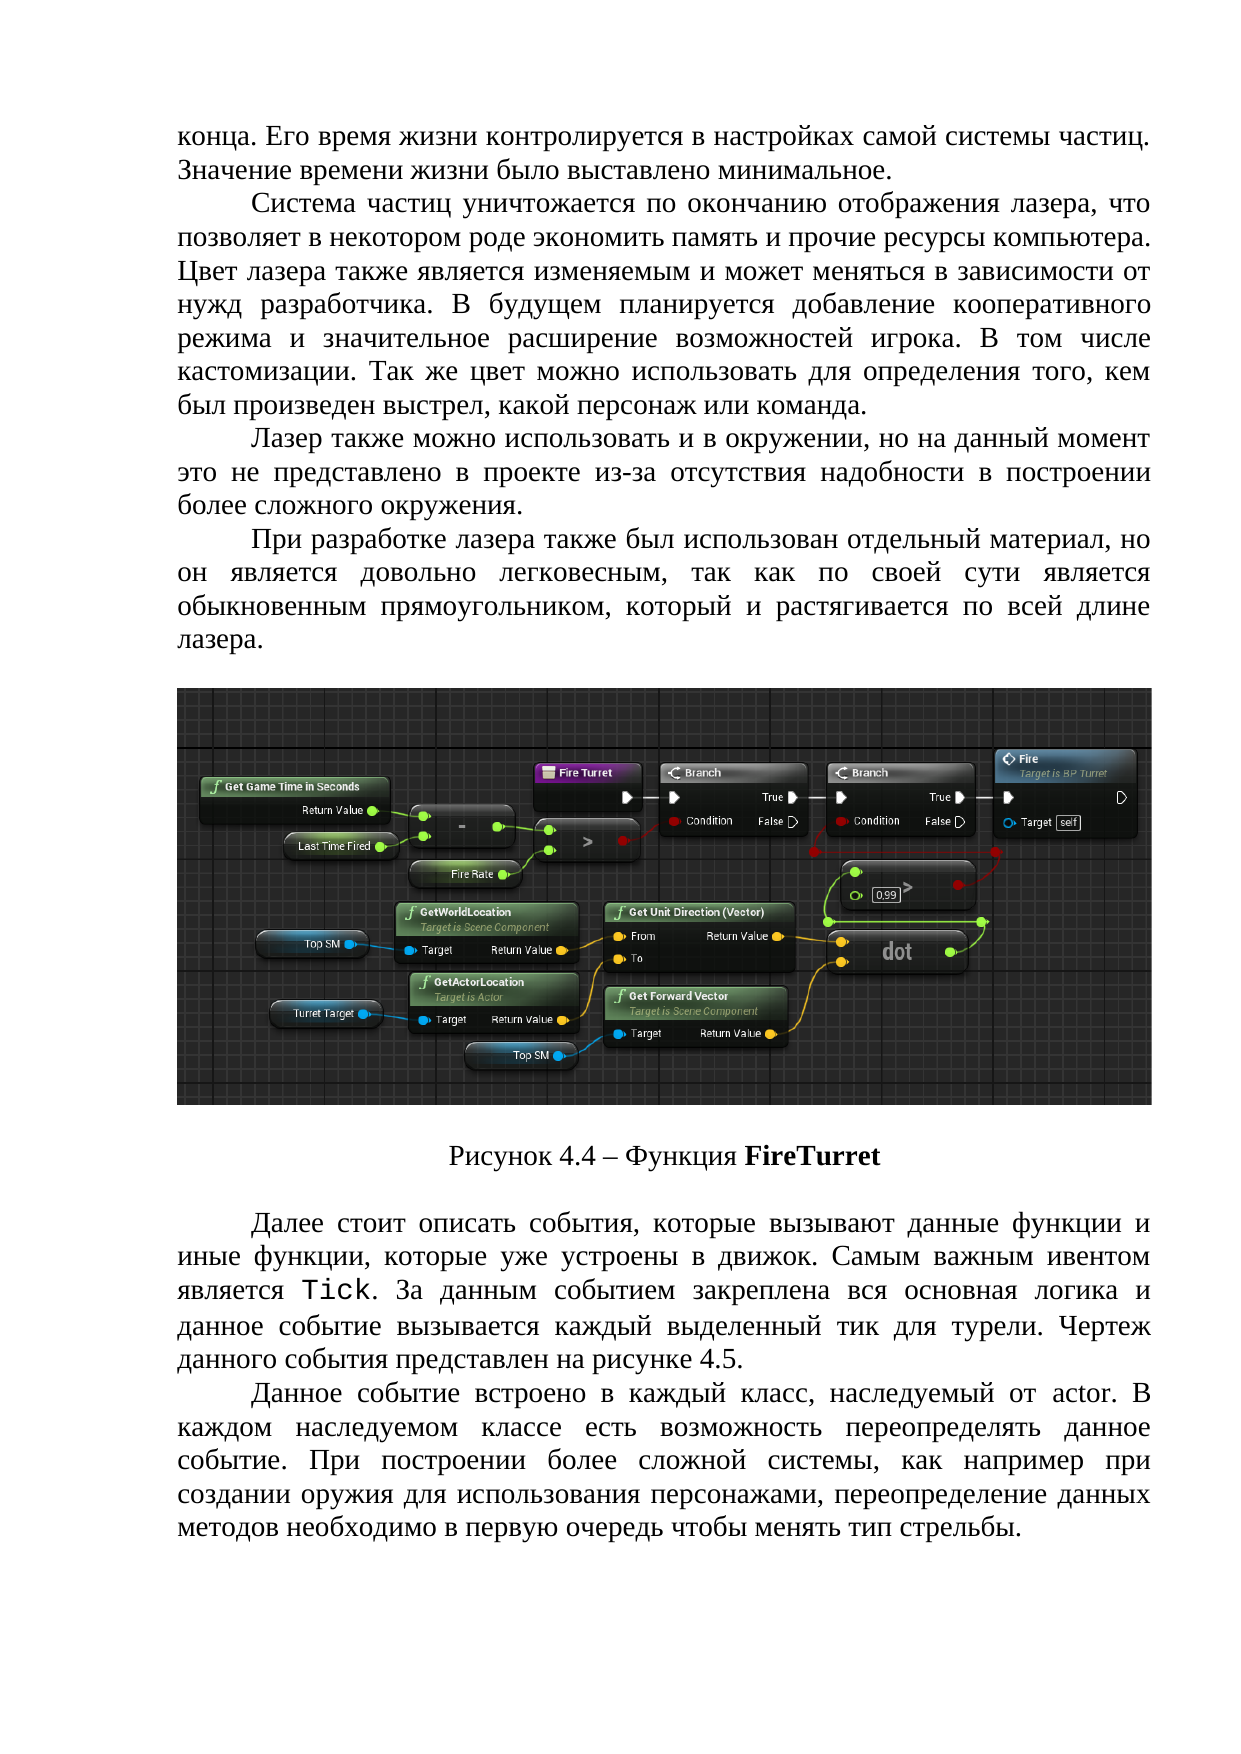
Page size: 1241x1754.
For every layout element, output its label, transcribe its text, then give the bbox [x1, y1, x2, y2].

text Данное событие встроено в каждый класс, наследуемый от actor. В каждом наследуемом классе есть возможность переопределять данное событие. При построении более сложной системы, как например при создании оружия для использования персонажами, переопределение данных методов необходимо в первую очередь чтобы менять тип стрельбы. [177, 1375, 1152, 1543]
text Рисунок 4.4 – Функция FireTurret [177, 1138, 1152, 1171]
picture [177, 688, 1152, 1105]
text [177, 118, 1152, 186]
text Система частиц уничтожается по окончанию отображения лазера, что позволяет в некотором роде экономить память и прочие ресурсы компьютера. Цвет лазера также является изменяемым и может меняться в зависимости от нужд разработчика. В будущем планируется добавление кооперативного режима и значительное расширение возможностей игрока. В том числе кастомизации. Так же цвет можно использовать для определения того, кем был произведен выстрел, какой персонаж или команда. [177, 186, 1152, 420]
text При разработке лазера также был использован отдельный материал, но он является довольно легковесным, так как по своей сути является обыкновенным прямоугольником, который и растягивается по всей длине лазера. [177, 521, 1152, 655]
text Далее стоит описать события, которые вызывают данные функции и иные функции, которые уже устроены в движок. Самым важным ивентом является Tick. За данным событием закреплена вся основная логика и данное событие вызывается каждый выделенный тик для турели. Чертеж данного события представлен на рисунке 4.5. [177, 1205, 1152, 1375]
text Лазер также можно использовать и в окружении, но на данный момент это не представлено в проекте из-за отсутствия надобности в построении более сложного окружения. [177, 420, 1152, 521]
